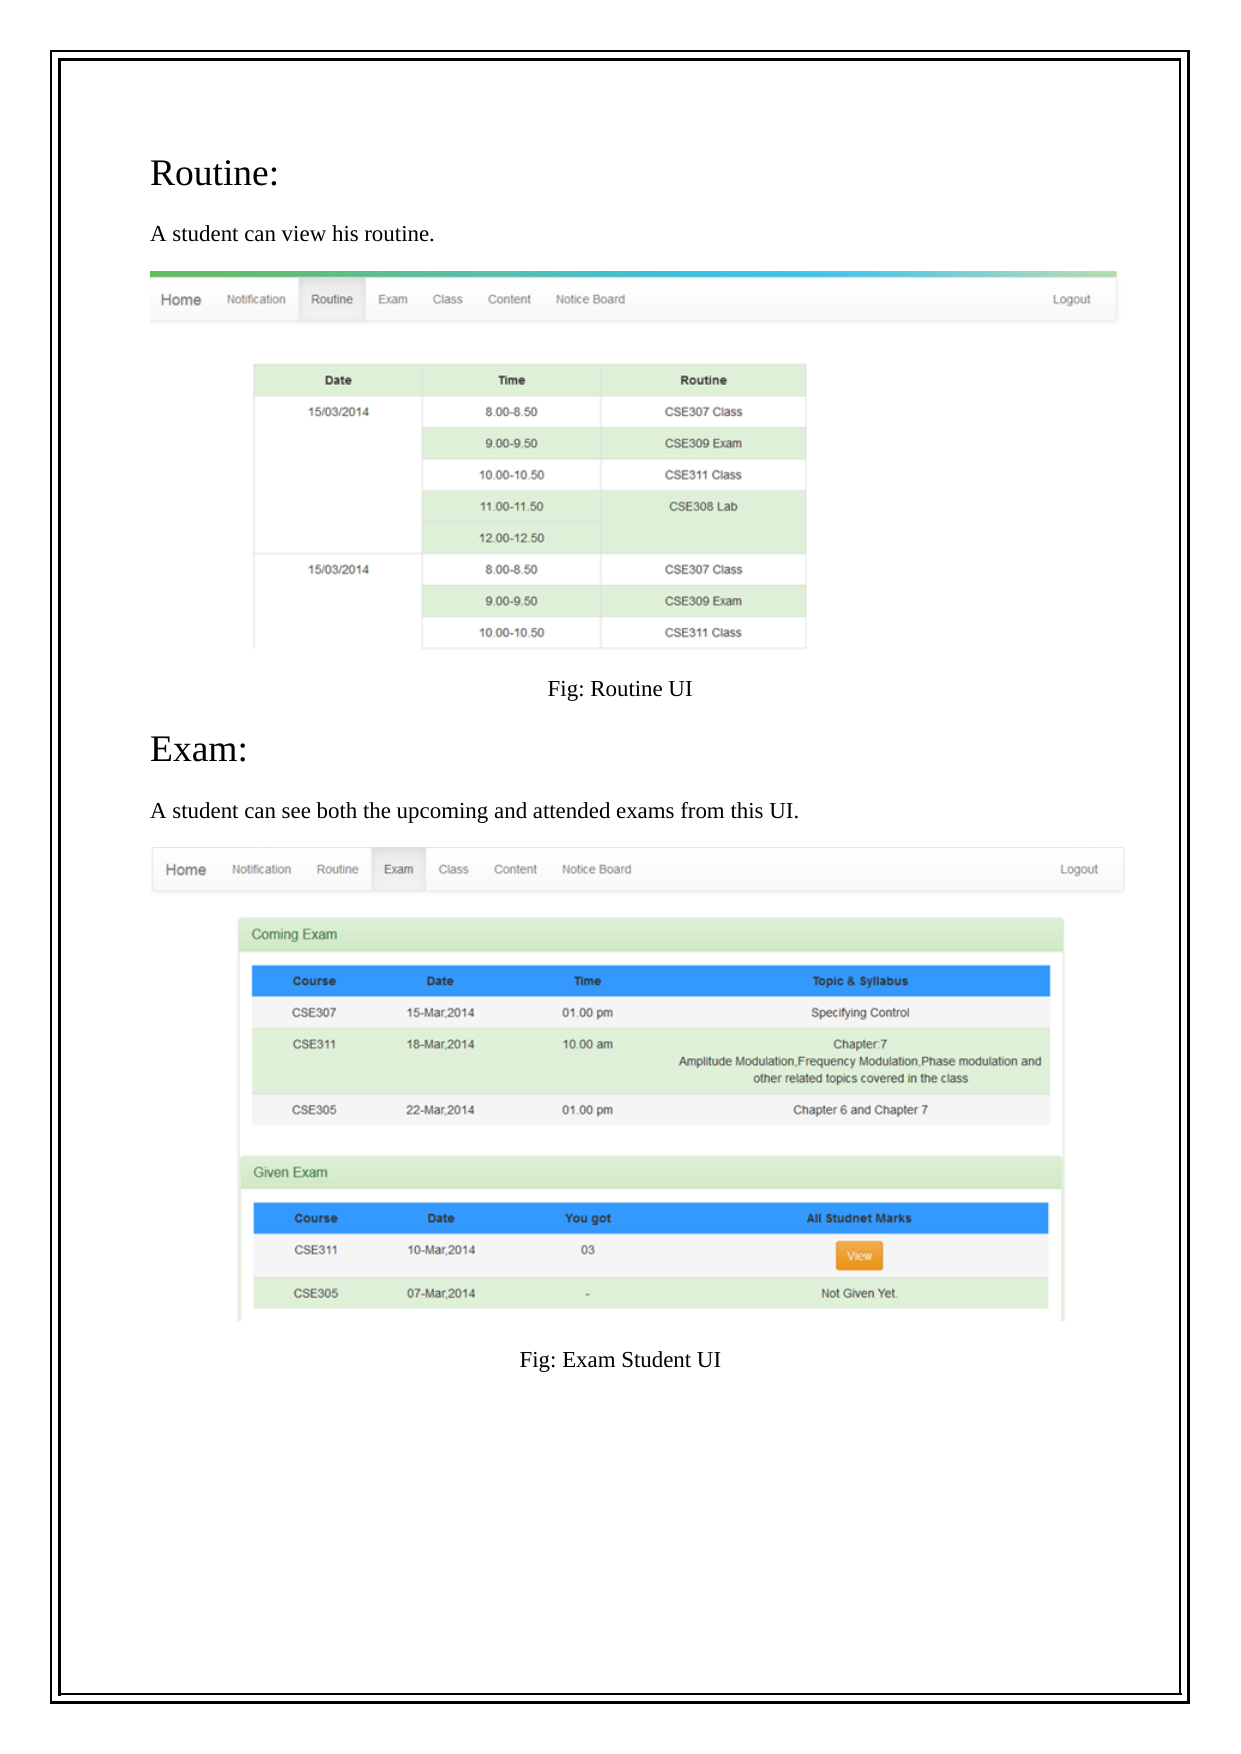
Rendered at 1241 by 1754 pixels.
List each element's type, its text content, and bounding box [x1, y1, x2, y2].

text Fig: Exam Student UI [150, 1346, 1090, 1372]
text A student can see both the upcoming and attended exams from this UI. [150, 797, 1090, 823]
text Exam: [150, 726, 1090, 769]
text Routine: [150, 150, 1090, 193]
picture [150, 847, 1125, 1321]
text Fig: Routine UI [150, 675, 1090, 702]
picture [150, 271, 1125, 651]
text A student can view his routine. [150, 220, 1090, 247]
